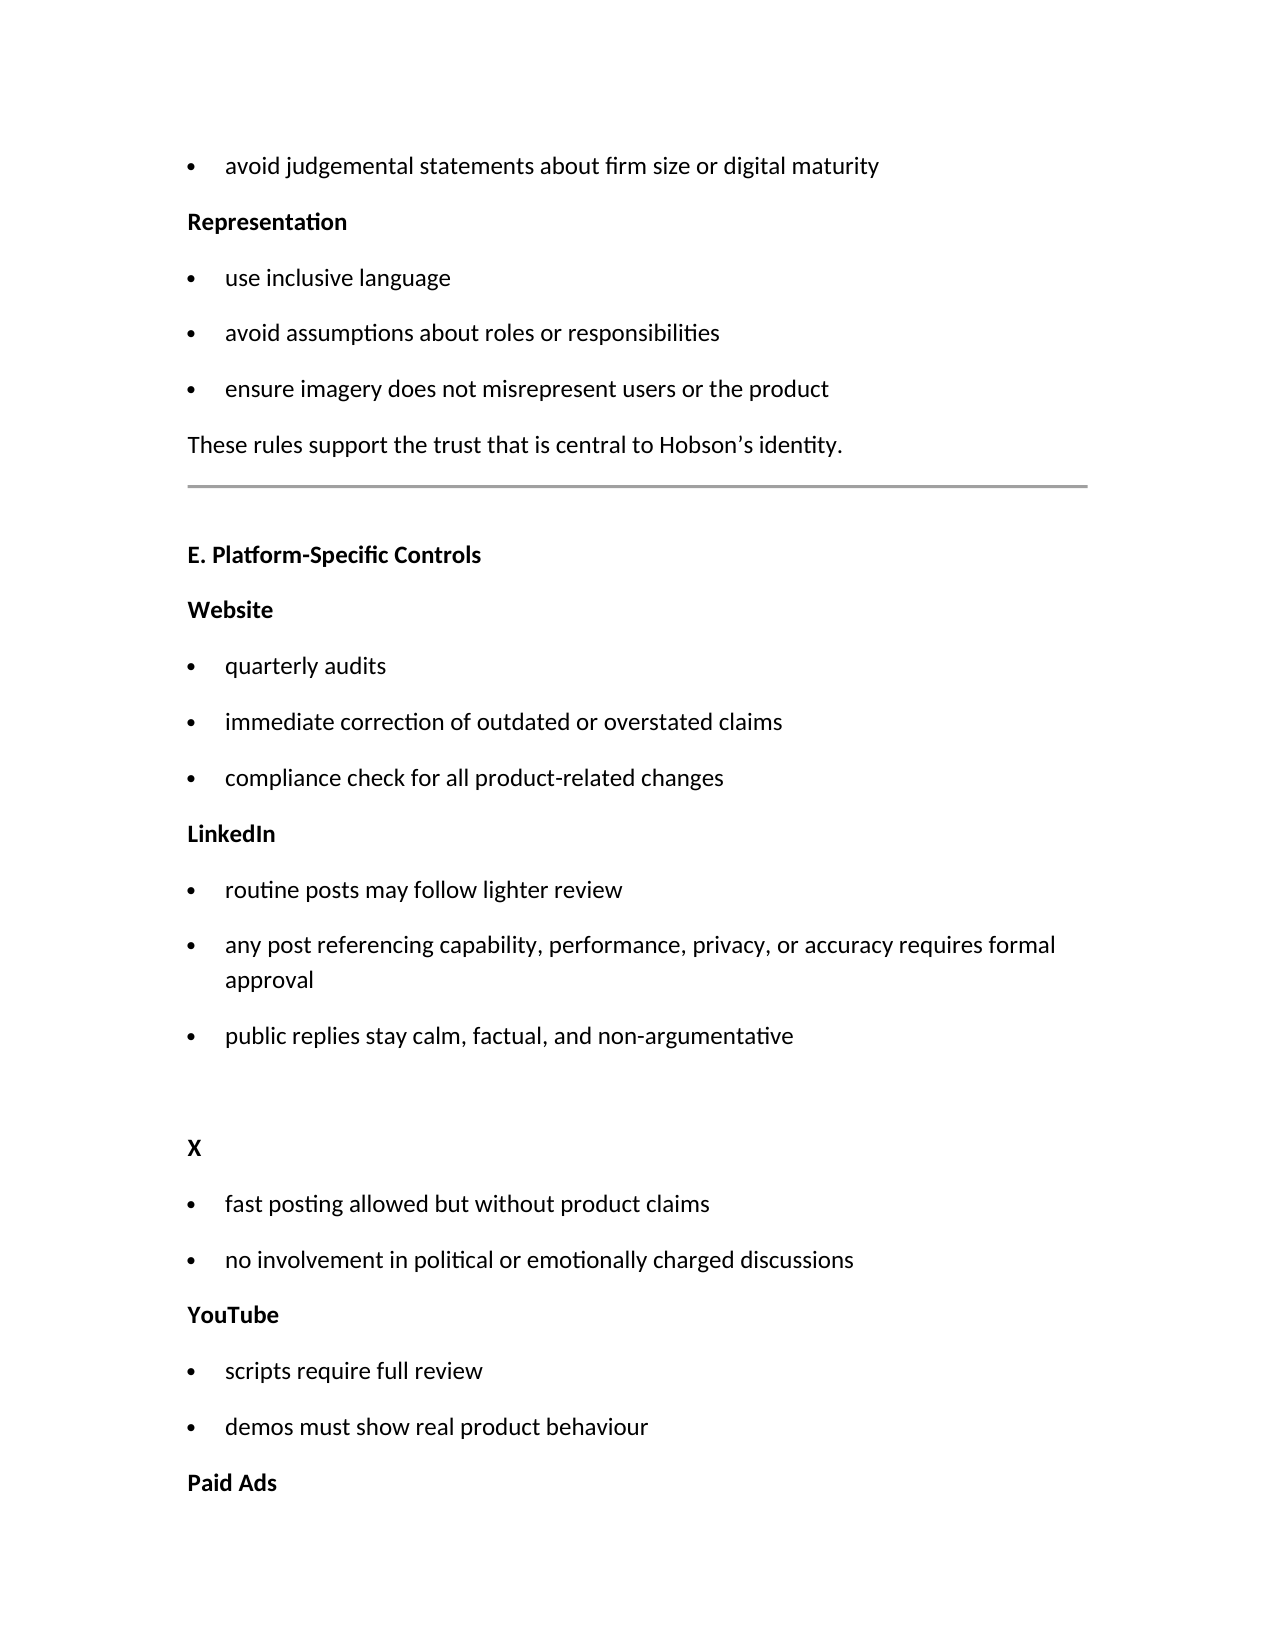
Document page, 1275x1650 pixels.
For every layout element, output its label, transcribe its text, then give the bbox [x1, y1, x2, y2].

list fast posting allowed but without product claims [187, 1188, 1087, 1218]
list ensure imagery does not misrepresent users or the product [187, 373, 1087, 404]
text LinkedIn [187, 818, 1087, 848]
list demos must show real product behaviour [187, 1411, 1087, 1442]
text Representation [187, 206, 1087, 236]
list any post referencing capability, performance, privacy, or accuracy requires formal approval [187, 930, 1087, 995]
list scripts require full review [187, 1356, 1087, 1386]
text Paid Ads [187, 1467, 1087, 1498]
list quarterly audits [187, 651, 1087, 681]
text Website [187, 595, 1087, 625]
list routine posts may follow lighter review [187, 874, 1087, 904]
text YouTube [187, 1300, 1087, 1330]
text E. Platform-Specific Controls [187, 539, 1087, 569]
text These rules support the trust that is central to Hobson’s identity. [187, 429, 1087, 460]
list avoid assumptions about roles or responsibilities [187, 317, 1087, 348]
text X [187, 1132, 1087, 1163]
list use inclusive language [187, 262, 1087, 292]
list no involvement in political or emotionally charged discussions [187, 1244, 1087, 1274]
list avoid judgemental statements about firm size or digital maturity [187, 150, 1087, 181]
list public replies stay calm, factual, and non-argumentative [187, 1021, 1087, 1051]
list compliance check for all product-related changes [187, 762, 1087, 793]
list immediate correction of outdated or overstated claims [187, 706, 1087, 737]
